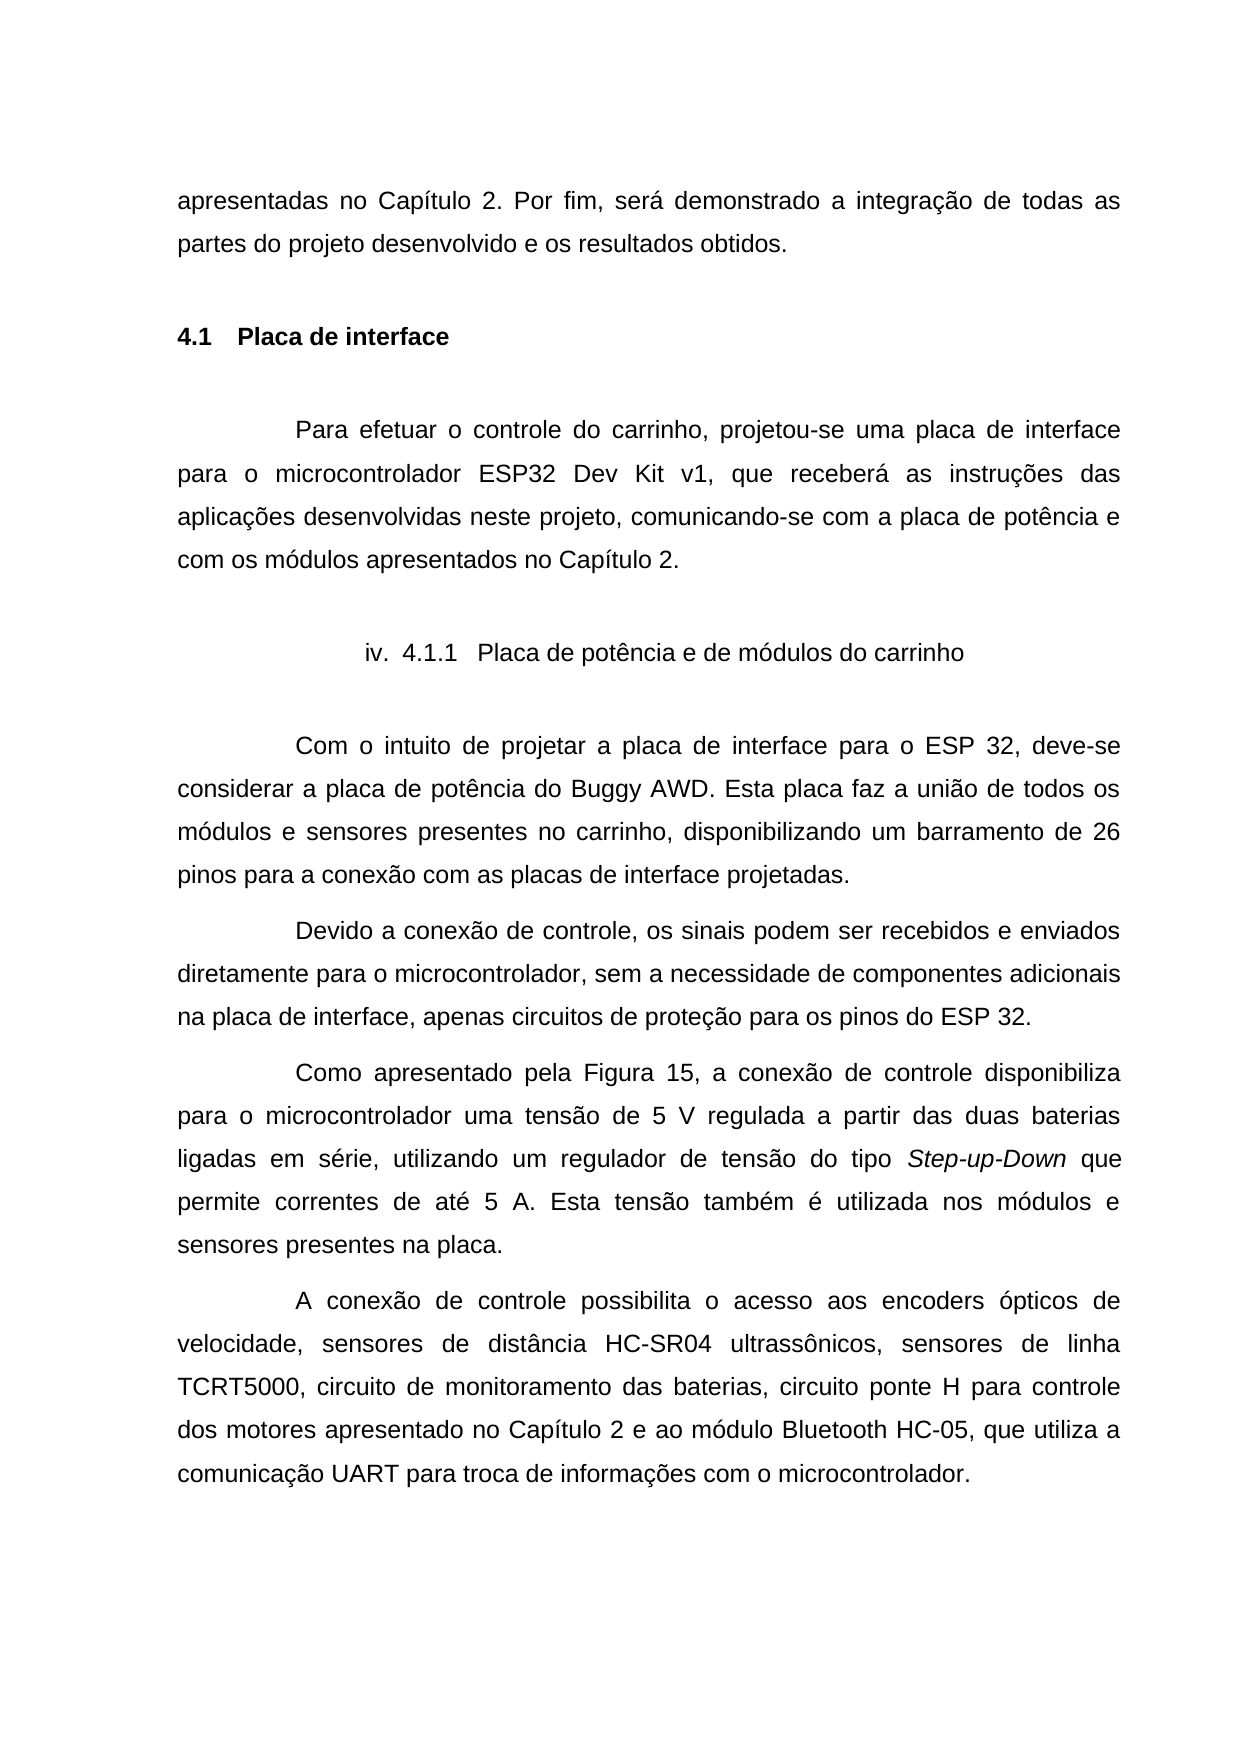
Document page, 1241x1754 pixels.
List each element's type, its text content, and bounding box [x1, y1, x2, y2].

text Com o intuito de projetar a placa de interface para o ESP 32, deve-se considerar a placa de potência do Buggy AWD. Esta placa faz a união de todos os módulos e sensores presentes no carrinho, disponibilizando um barramento de 26 pinos para a conexão com as placas de interface projetadas. [177, 731, 1122, 889]
subtitle 4.1.1 Placa de potência e de módulos do carrinho [364, 638, 1122, 667]
text A conexão de controle possibilita o acesso aos encoders ópticos de velocidade, sensores de distância HC-SR04 ultrassônicos, sensores de linha TCRT5000, circuito de monitoramento das baterias, circuito ponte H para controle dos motores apresentado no Capítulo 2 e ao módulo Bluetooth HC-05, que utiliza a comunicação UART para troca de informações com o microcontrolador. [177, 1286, 1122, 1487]
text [177, 186, 1122, 258]
text Como apresentado pela Figura 15, a conexão de controle disponibiliza para o microcontrolador uma tensão de 5 V regulada a partir das duas baterias ligadas em série, utilizando um regulador de tensão do tipo Step-up-Down que permite correntes de até 5 A. Esta tensão também é utilizada nos módulos e sensores presentes na placa. [177, 1058, 1122, 1259]
subtitle Placa de interface [177, 322, 1122, 351]
text Devido a conexão de controle, os sinais podem ser recebidos e enviados diretamente para o microcontrolador, sem a necessidade de componentes adicionais na placa de interface, apenas circuitos de proteção para os pinos do ESP 32. [177, 916, 1122, 1031]
text Para efetuar o controle do carrinho, projetou-se uma placa de interface para o microcontrolador ESP32 Dev Kit v1, que receberá as instruções das aplicações desenvolvidas neste projeto, comunicando-se com a placa de potência e com os módulos apresentados no Capítulo 2. [177, 416, 1122, 574]
